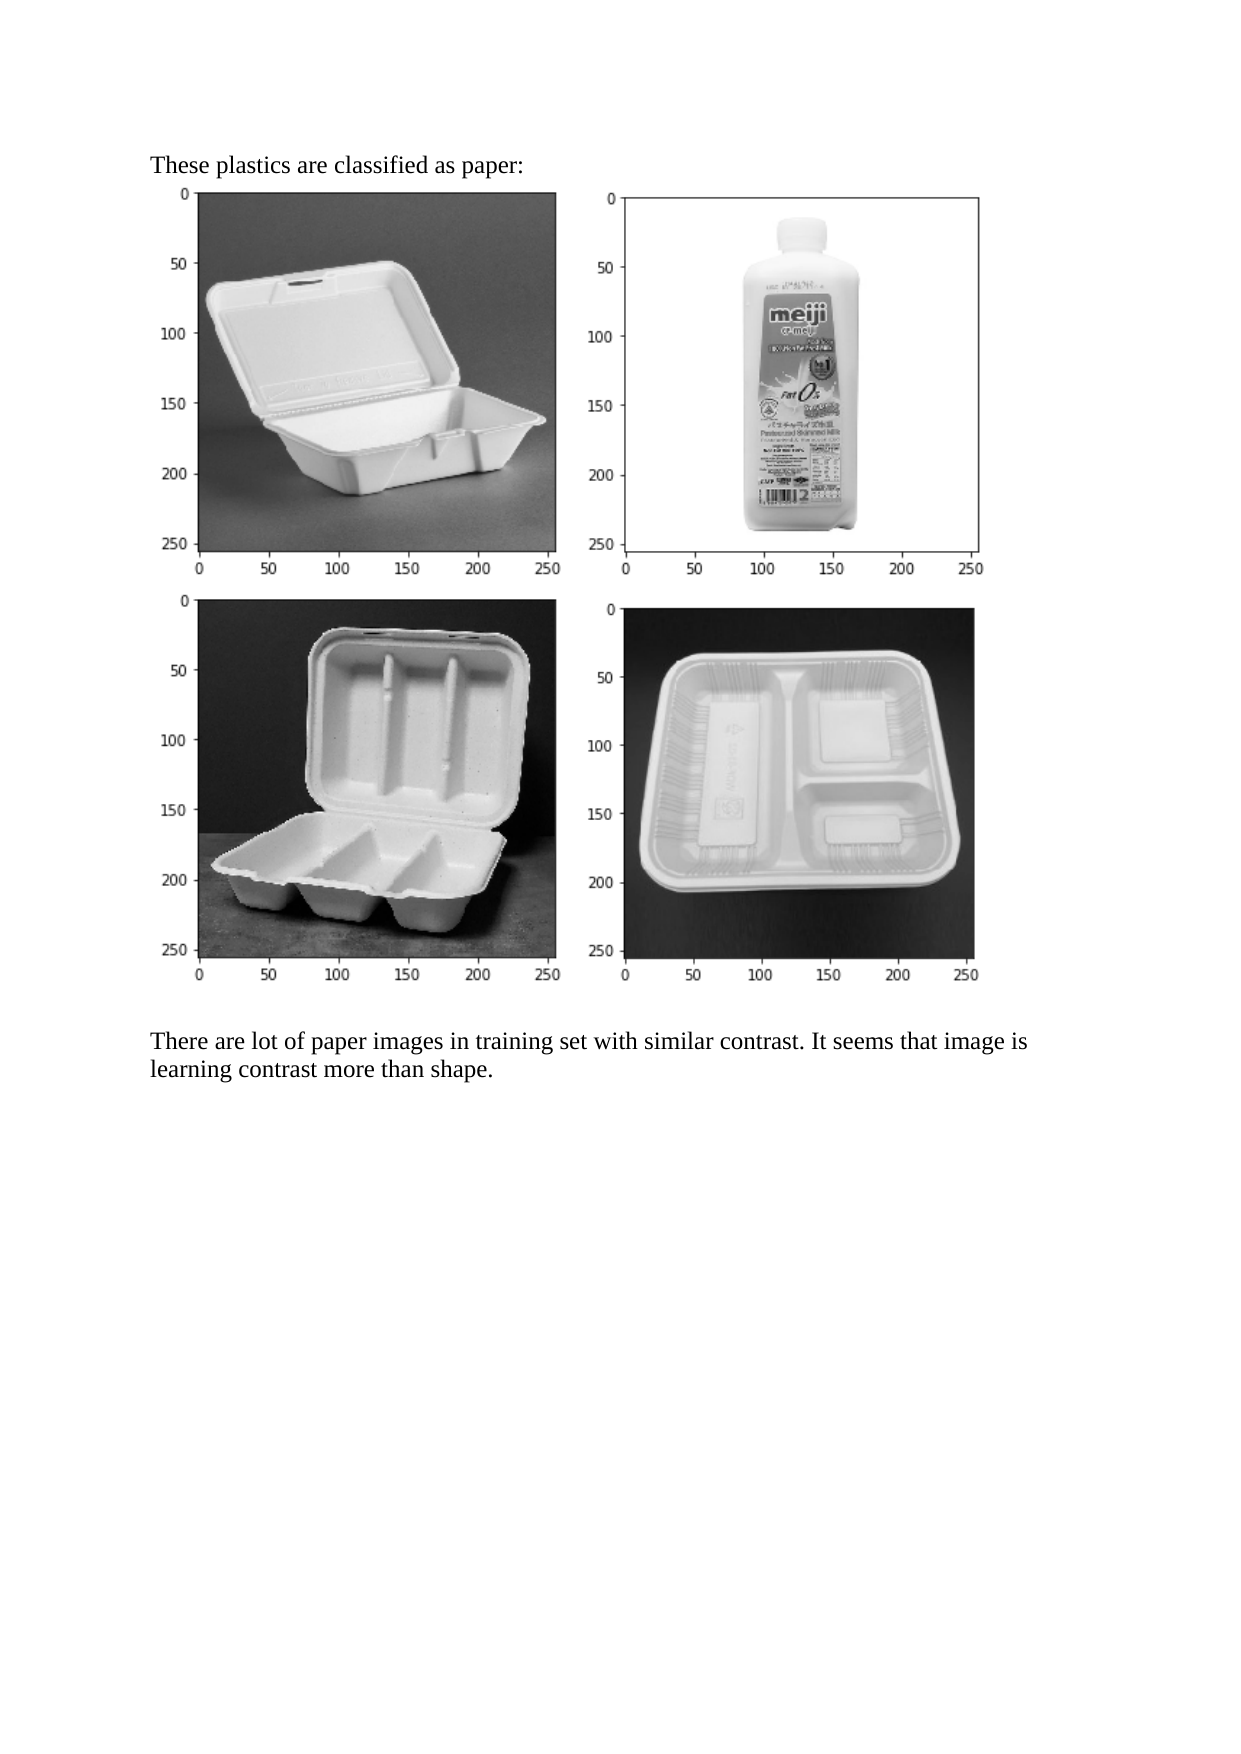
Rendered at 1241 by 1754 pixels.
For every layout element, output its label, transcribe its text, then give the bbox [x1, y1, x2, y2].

picture [150, 178, 571, 992]
picture [577, 594, 989, 992]
picture [577, 183, 993, 586]
text There are lot of paper images in training set with similar contrast. It seems that image is learning contrast more than shape. [150, 1026, 1090, 1083]
text These plastics are classified as paper: [150, 150, 1090, 179]
